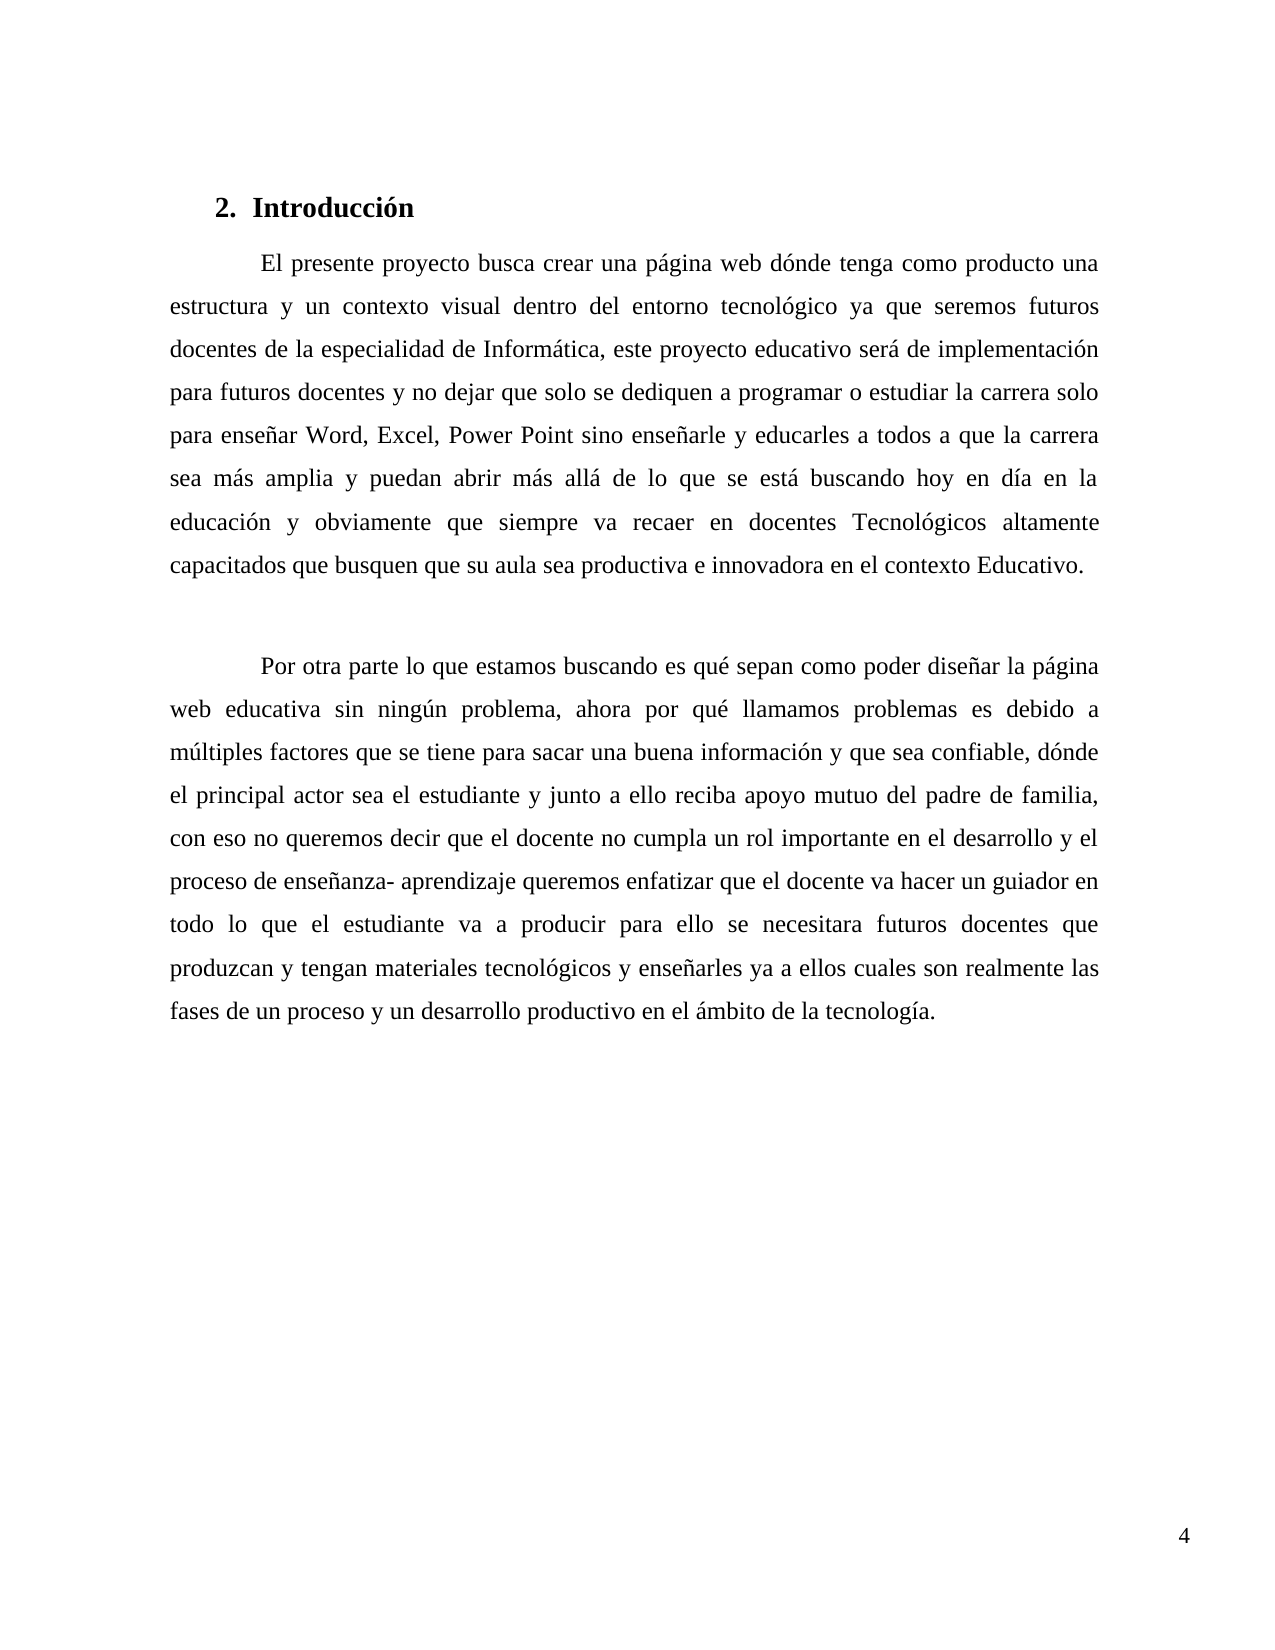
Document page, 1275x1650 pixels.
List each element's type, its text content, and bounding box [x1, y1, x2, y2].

text Por otra parte lo que estamos buscando es qué sepan como poder diseñar la página web educativa sin ningún problema, ahora por qué llamamos problemas es debido a múltiples factores que se tiene para sacar una buena información y que sea confiable, dónde el principal actor sea el estudiante y junto a ello reciba apoyo mutuo del padre de familia, con eso no queremos decir que el docente no cumpla un rol importante en el desarrollo y el proceso de enseñanza- aprendizaje queremos enfatizar que el docente va hacer un guiador en todo lo que el estudiante va a producir para ello se necesitara futuros docentes que produzcan y tengan materiales tecnológicos y enseñarles ya a ellos cuales son realmente las fases de un proceso y un desarrollo productivo en el ámbito de la tecnología. [169, 651, 1100, 1024]
text El presente proyecto busca crear una página web dónde tenga como producto una estructura y un contexto visual dentro del entorno tecnológico ya que seremos futuros docentes de la especialidad de Informática, este proyecto educativo será de implementación para futuros docentes y no dejar que solo se dediquen a programar o estudiar la carrera solo para enseñar Word, Excel, Power Point sino enseñarle y educarles a todos a que la carrera sea más amplia y puedan abrir más allá de lo que se está buscando hoy en día en la educación y obviamente que siempre va recaer en docentes Tecnológicos altamente capacitados que busquen que su aula sea productiva e innovadora en el contexto Educativo. [169, 248, 1100, 578]
subtitle Introducción [214, 190, 1189, 224]
